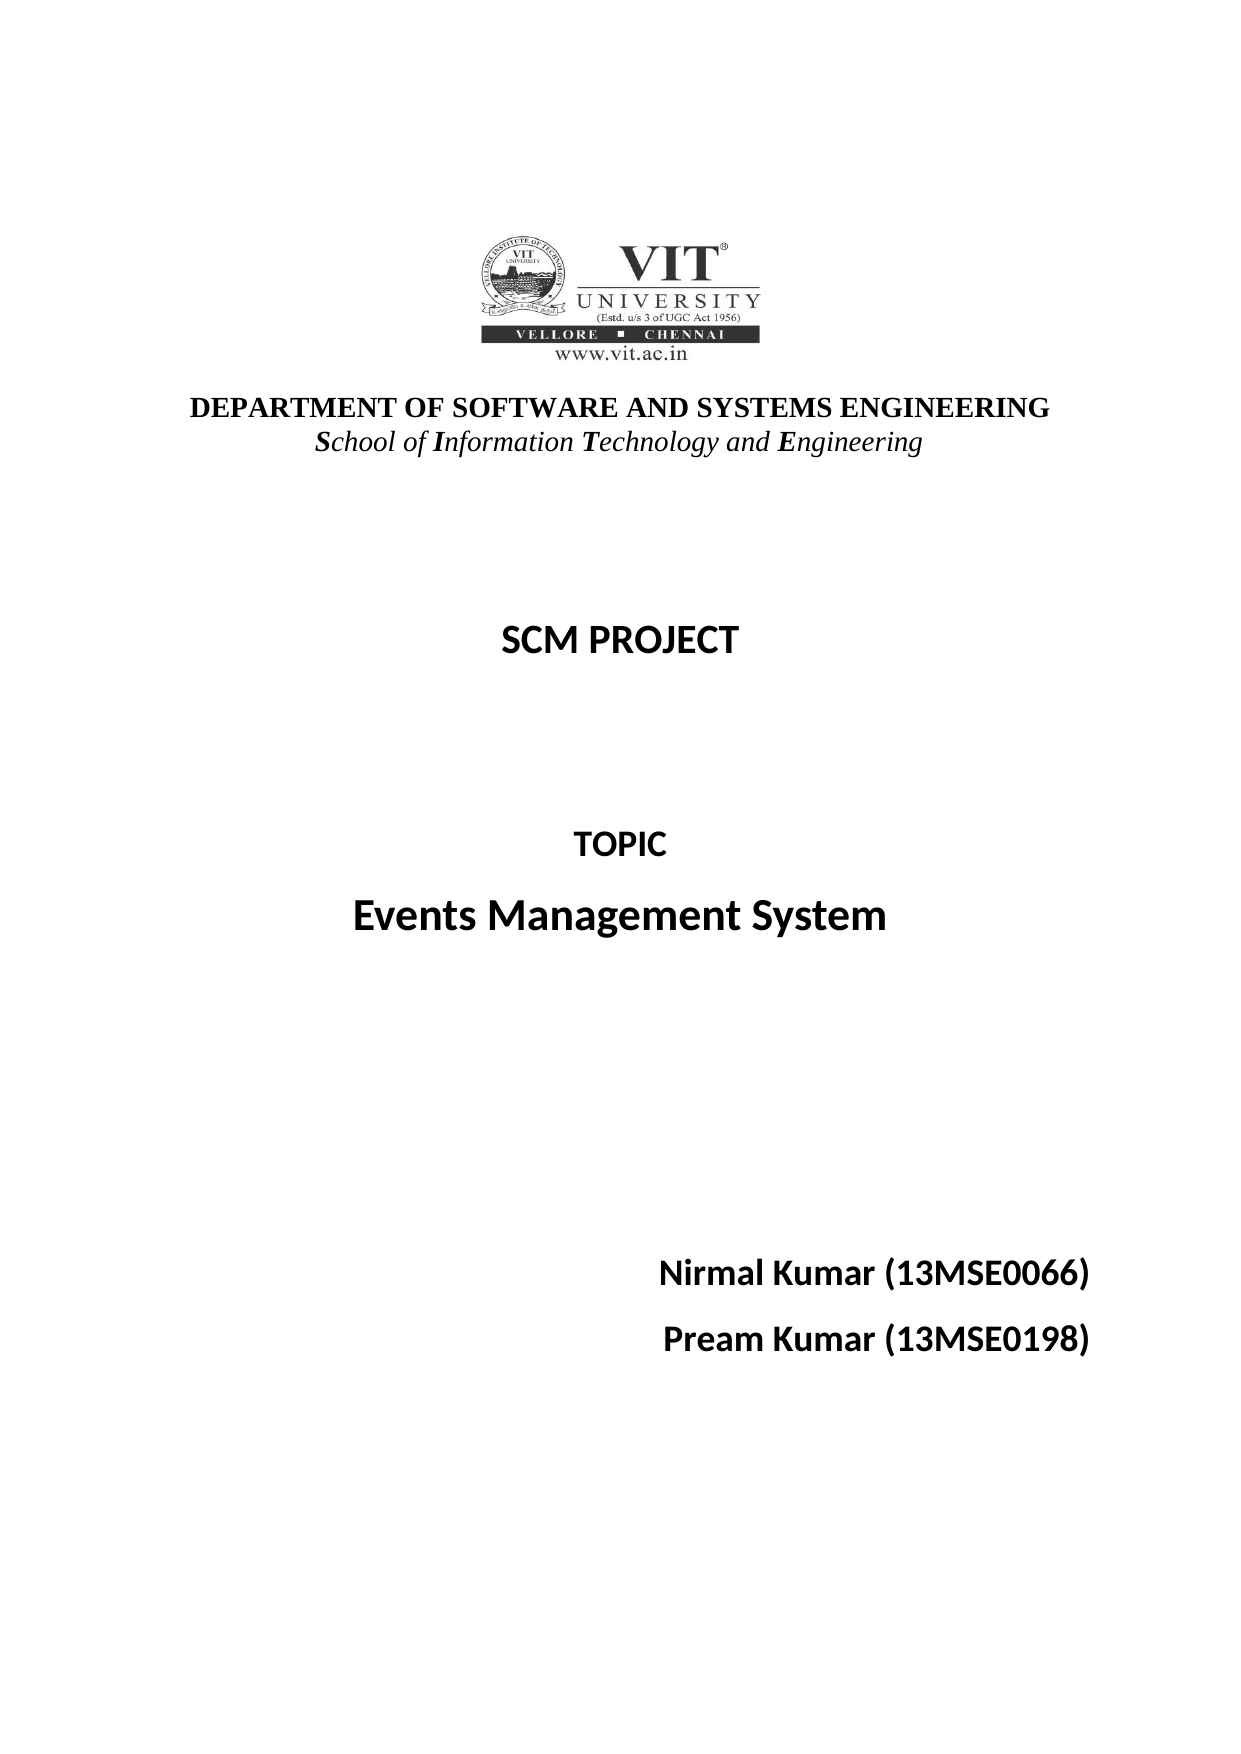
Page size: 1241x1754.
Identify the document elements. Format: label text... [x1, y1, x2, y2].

text Pream Kumar (13MSE0198) [150, 1314, 1090, 1360]
text DEPARTMENT OF SOFTWARE AND SYSTEMS ENGINEERING [150, 391, 1090, 424]
text Nirmal Kumar (13MSE0066) [150, 1248, 1090, 1294]
text TOPIC [150, 819, 1090, 865]
text School of Information Technology and Engineering [150, 424, 1090, 458]
text SCM PROJECT [150, 613, 1090, 664]
text Events Management System [150, 886, 1090, 942]
